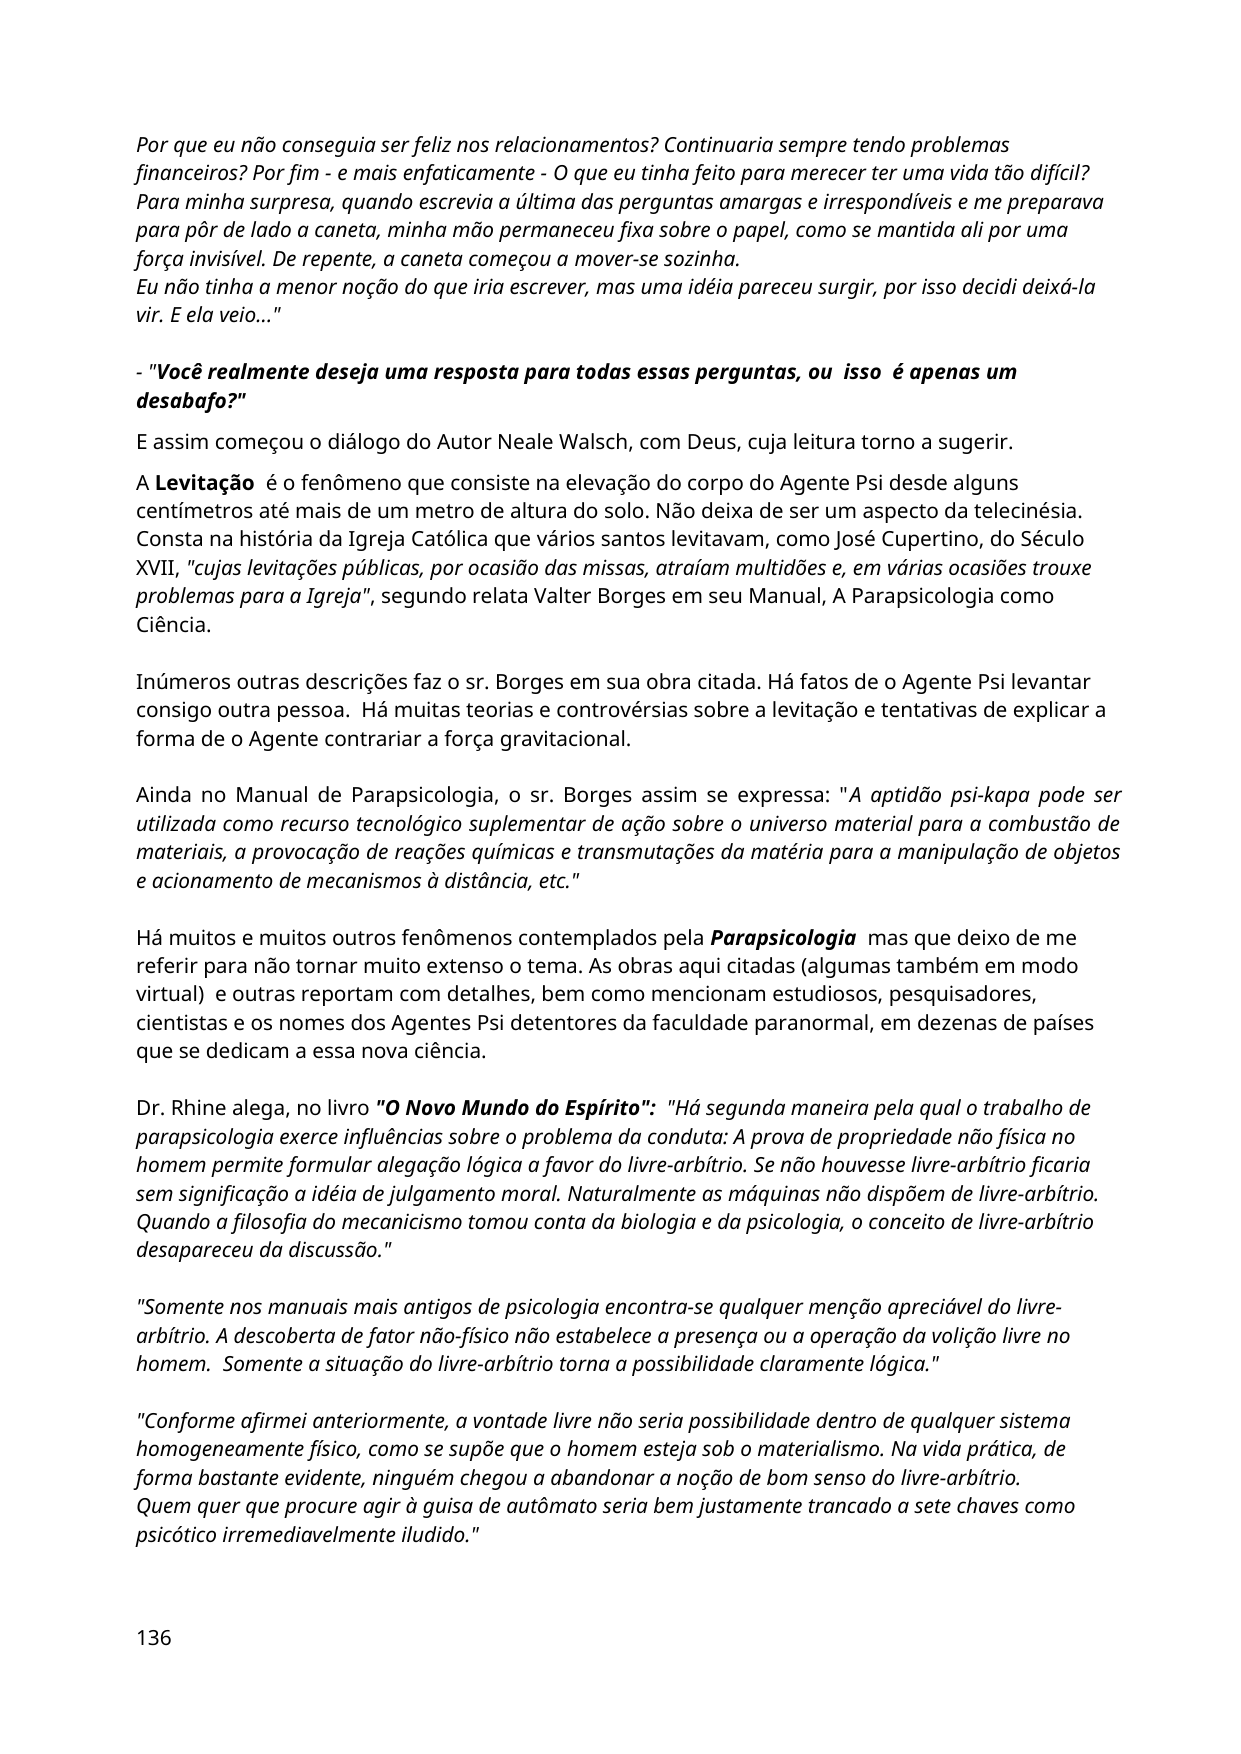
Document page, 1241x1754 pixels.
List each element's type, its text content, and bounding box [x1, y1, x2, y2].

text - "Você realmente deseja uma resposta para todas essas perguntas, ou isso é apenas um desabafo?" [136, 357, 1122, 414]
text Quem quer que procure agir à guisa de autômato seria bem justamente trancado a sete chaves como psicótico irremediavelmente iludido." [136, 1491, 1122, 1548]
text Inúmeros outras descrições faz o sr. Borges em sua obra citada. Há fatos de o Agente Psi levantar consigo outra pessoa. Há muitas teorias e controvérsias sobre a levitação e tentativas de explicar a forma de o Agente contrariar a força gravitacional. [136, 667, 1122, 752]
text "Conforme afirmei anteriormente, a vontade livre não seria possibilidade dentro de qualquer sistema homogeneamente físico, como se supõe que o homem esteja sob o materialismo. Na vida prática, de forma bastante evidente, ninguém chegou a abandonar a noção de bom senso do livre-arbítrio. [136, 1406, 1122, 1491]
text Dr. Rhine alega, no livro "O Novo Mundo do Espírito": "Há segunda maneira pela qual o trabalho de parapsicologia exerce influências sobre o problema da conduta: A prova de propriedade não física no homem permite formular alegação lógica a favor do livre-arbítrio. Se não houvesse livre-arbítrio ficaria sem significação a idéia de julgamento moral. Naturalmente as máquinas não dispõem de livre-arbítrio. Quando a filosofia do mecanicismo tomou conta da biologia e da psicologia, o conceito de livre-arbítrio desapareceu da discussão." [136, 1093, 1122, 1264]
text Há muitos e muitos outros fenômenos contemplados pela Parapsicologia mas que deixo de me referir para não tornar muito extenso o tema. As obras aqui citadas (algumas também em modo virtual) e outras reportam com detalhes, bem como mencionam estudiosos, pesquisadores, cientistas e os nomes dos Agentes Psi detentores da faculdade paranormal, em dezenas de países que se dedicam a essa nova ciência. [136, 923, 1122, 1065]
text Ainda no Manual de Parapsicologia, o sr. Borges assim se expressa: "A aptidão psi-kapa pode ser utilizada como recurso tecnológico suplementar de ação sobre o universo material para a combustão de materiais, a provocação de reações químicas e transmutações da matéria para a manipulação de objetos e acionamento de mecanismos à distância, etc." [136, 781, 1122, 894]
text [136, 130, 1122, 272]
text E assim começou o diálogo do Autor Neale Walsch, com Deus, cuja leitura torno a sugerir. [136, 427, 1122, 455]
text Eu não tinha a menor noção do que iria escrever, mas uma idéia pareceu surgir, por isso decidi deixá-la vir. E ela veio..." [136, 272, 1122, 329]
text A Levitação é o fenômeno que consiste na elevação do corpo do Agente Psi desde alguns centímetros até mais de um metro de altura do solo. Não deixa de ser um aspecto da telecinésia. Consta na história da Igreja Católica que vários santos levitavam, como José Cupertino, do Século XVII, "cujas levitações públicas, por ocasião das missas, atraíam multidões e, em várias ocasiões trouxe problemas para a Igreja", segundo relata Valter Borges em seu Manual, A Parapsicologia como Ciência. [136, 468, 1122, 638]
text "Somente nos manuais mais antigos de psicologia encontra-se qualquer menção apreciável do livre- arbítrio. A descoberta de fator não-físico não estabelece a presença ou a operação da volição livre no homem. Somente a situação do livre-arbítrio torna a possibilidade claramente lógica." [136, 1292, 1122, 1378]
